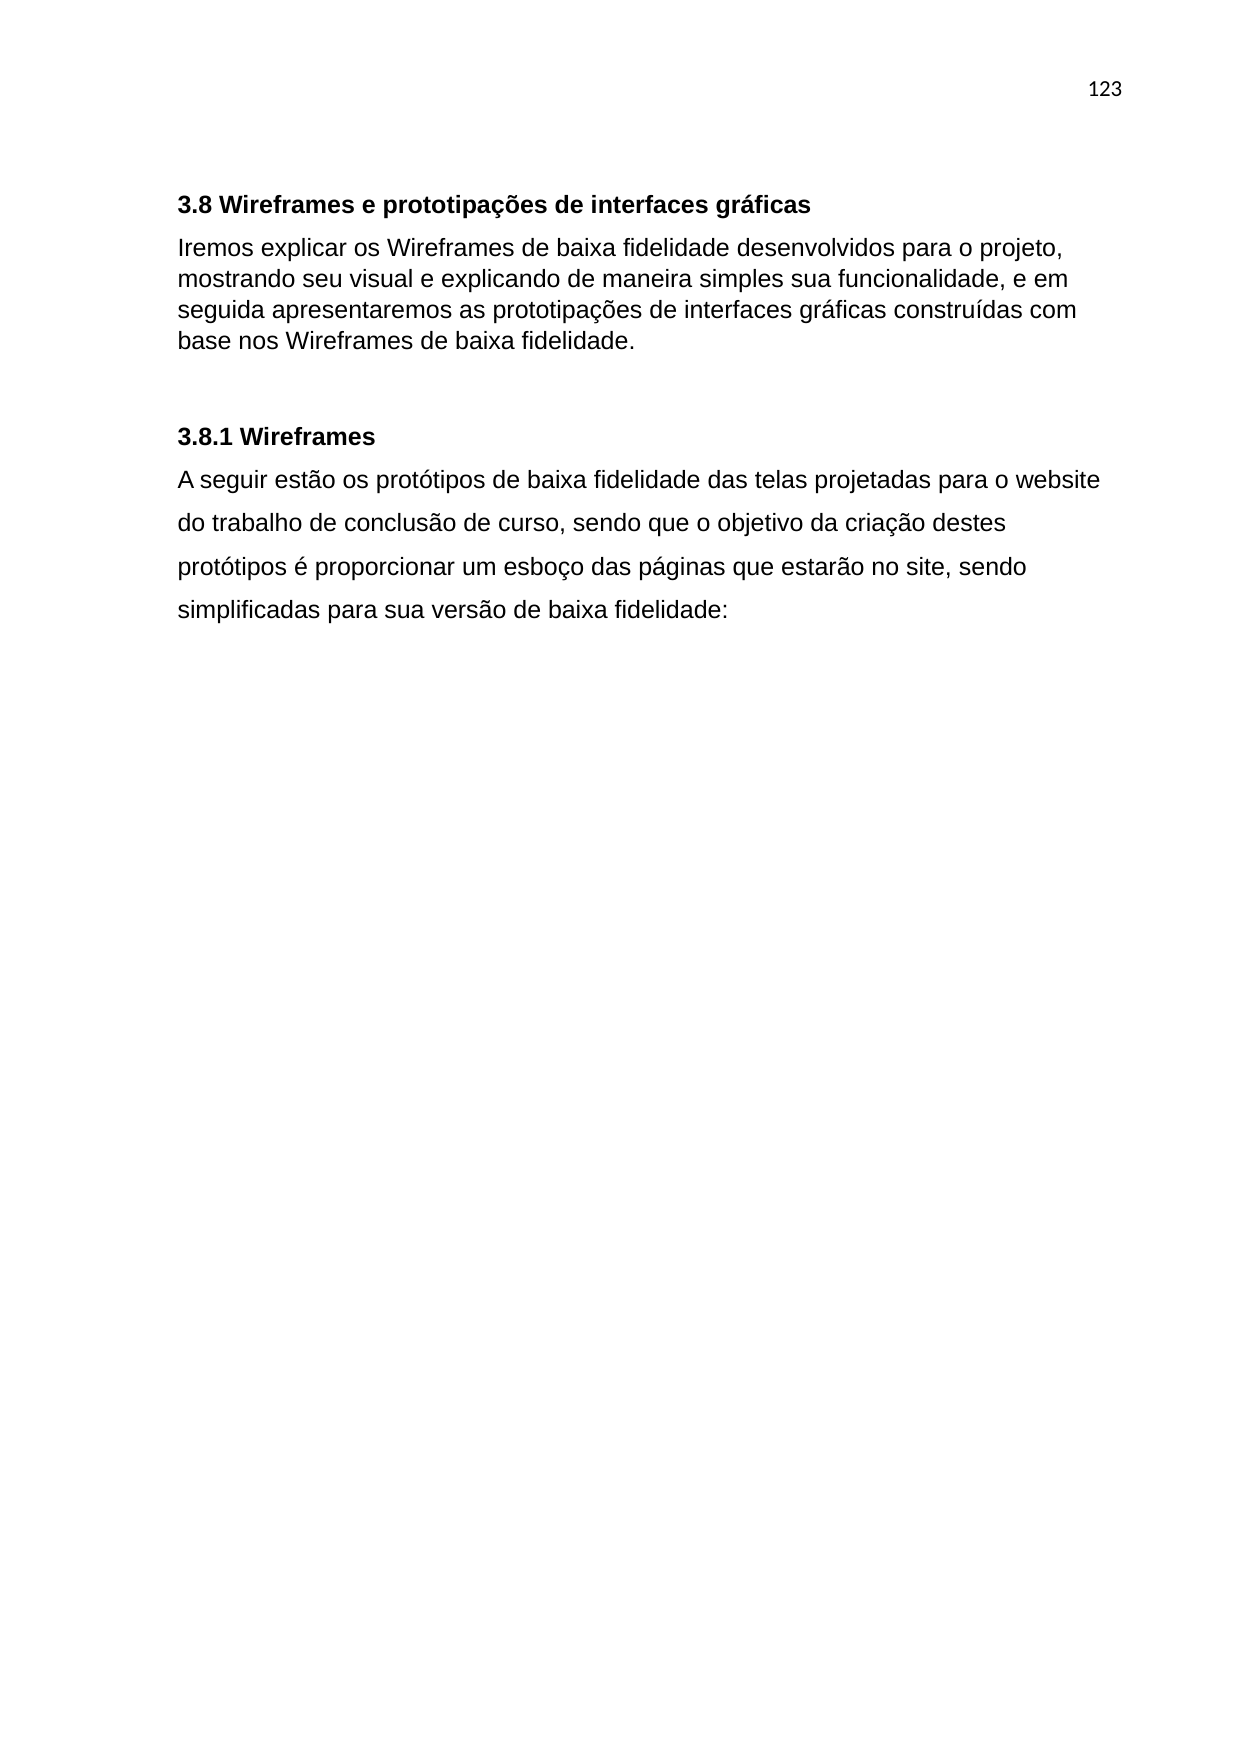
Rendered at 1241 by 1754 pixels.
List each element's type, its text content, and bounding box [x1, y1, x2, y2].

subtitle 3.8.1 Wireframes [177, 422, 1122, 451]
text A seguir estão os protótipos de baixa fidelidade das telas projetadas para o website do trabalho de conclusão de curso, sendo que o objetivo da criação destes protótipos é proporcionar um esboço das páginas que estarão no site, sendo simplificadas para sua versão de baixa fidelidade: [177, 465, 1122, 623]
text Iremos explicar os Wireframes de baixa fidelidade desenvolvidos para o projeto, mostrando seu visual e explicando de maneira simples sua funcionalidade, e em seguida apresentaremos as prototipações de interfaces gráficas construídas com base nos Wireframes de baixa fidelidade. [177, 233, 1122, 355]
subtitle 3.8 Wireframes e prototipações de interfaces gráficas [177, 190, 1122, 218]
